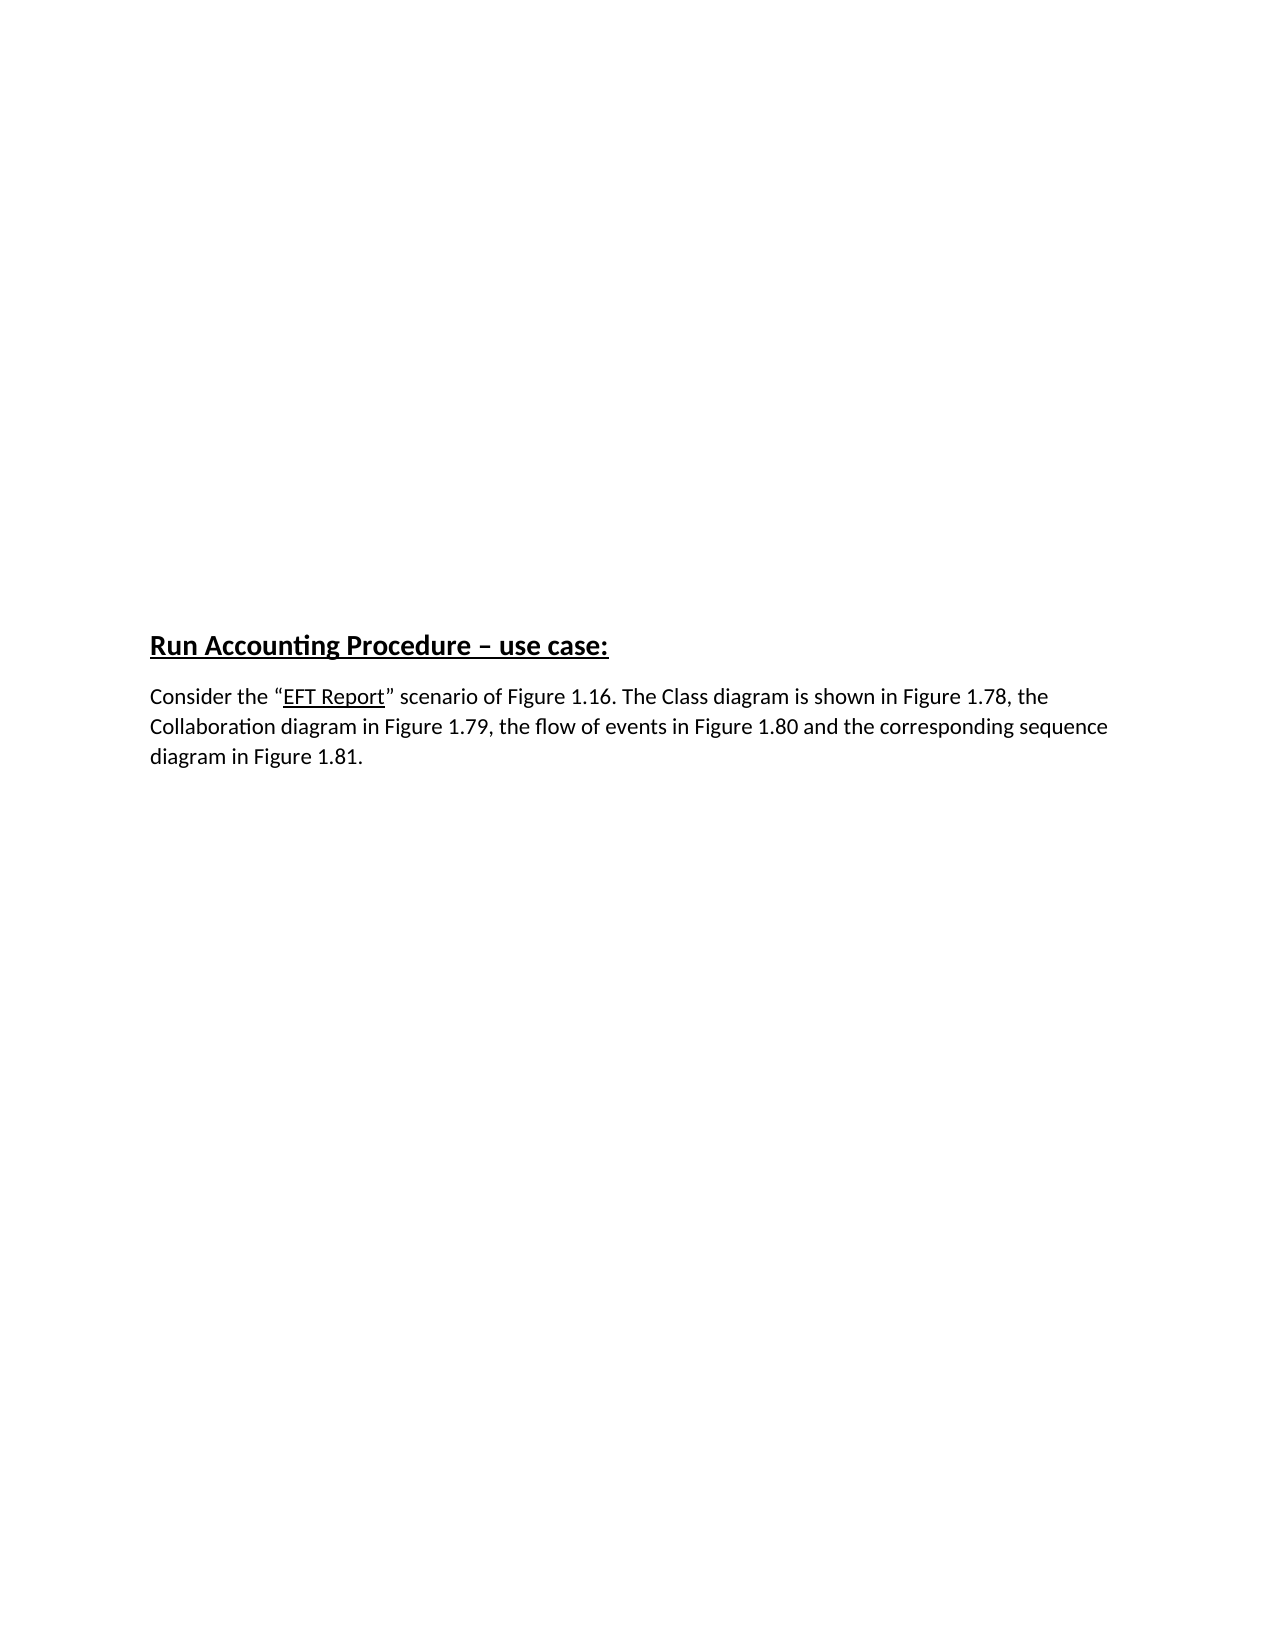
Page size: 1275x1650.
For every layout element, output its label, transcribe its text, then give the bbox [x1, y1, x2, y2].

text Run Accounting Procedure – use case: [150, 627, 1125, 663]
text Consider the “EFT Report” scenario of Figure 1.16. The Class diagram is shown in Figure 1.78, the Collaboration diagram in Figure 1.79, the flow of events in Figure 1.80 and the corresponding sequence diagram in Figure 1.81. [150, 682, 1125, 771]
